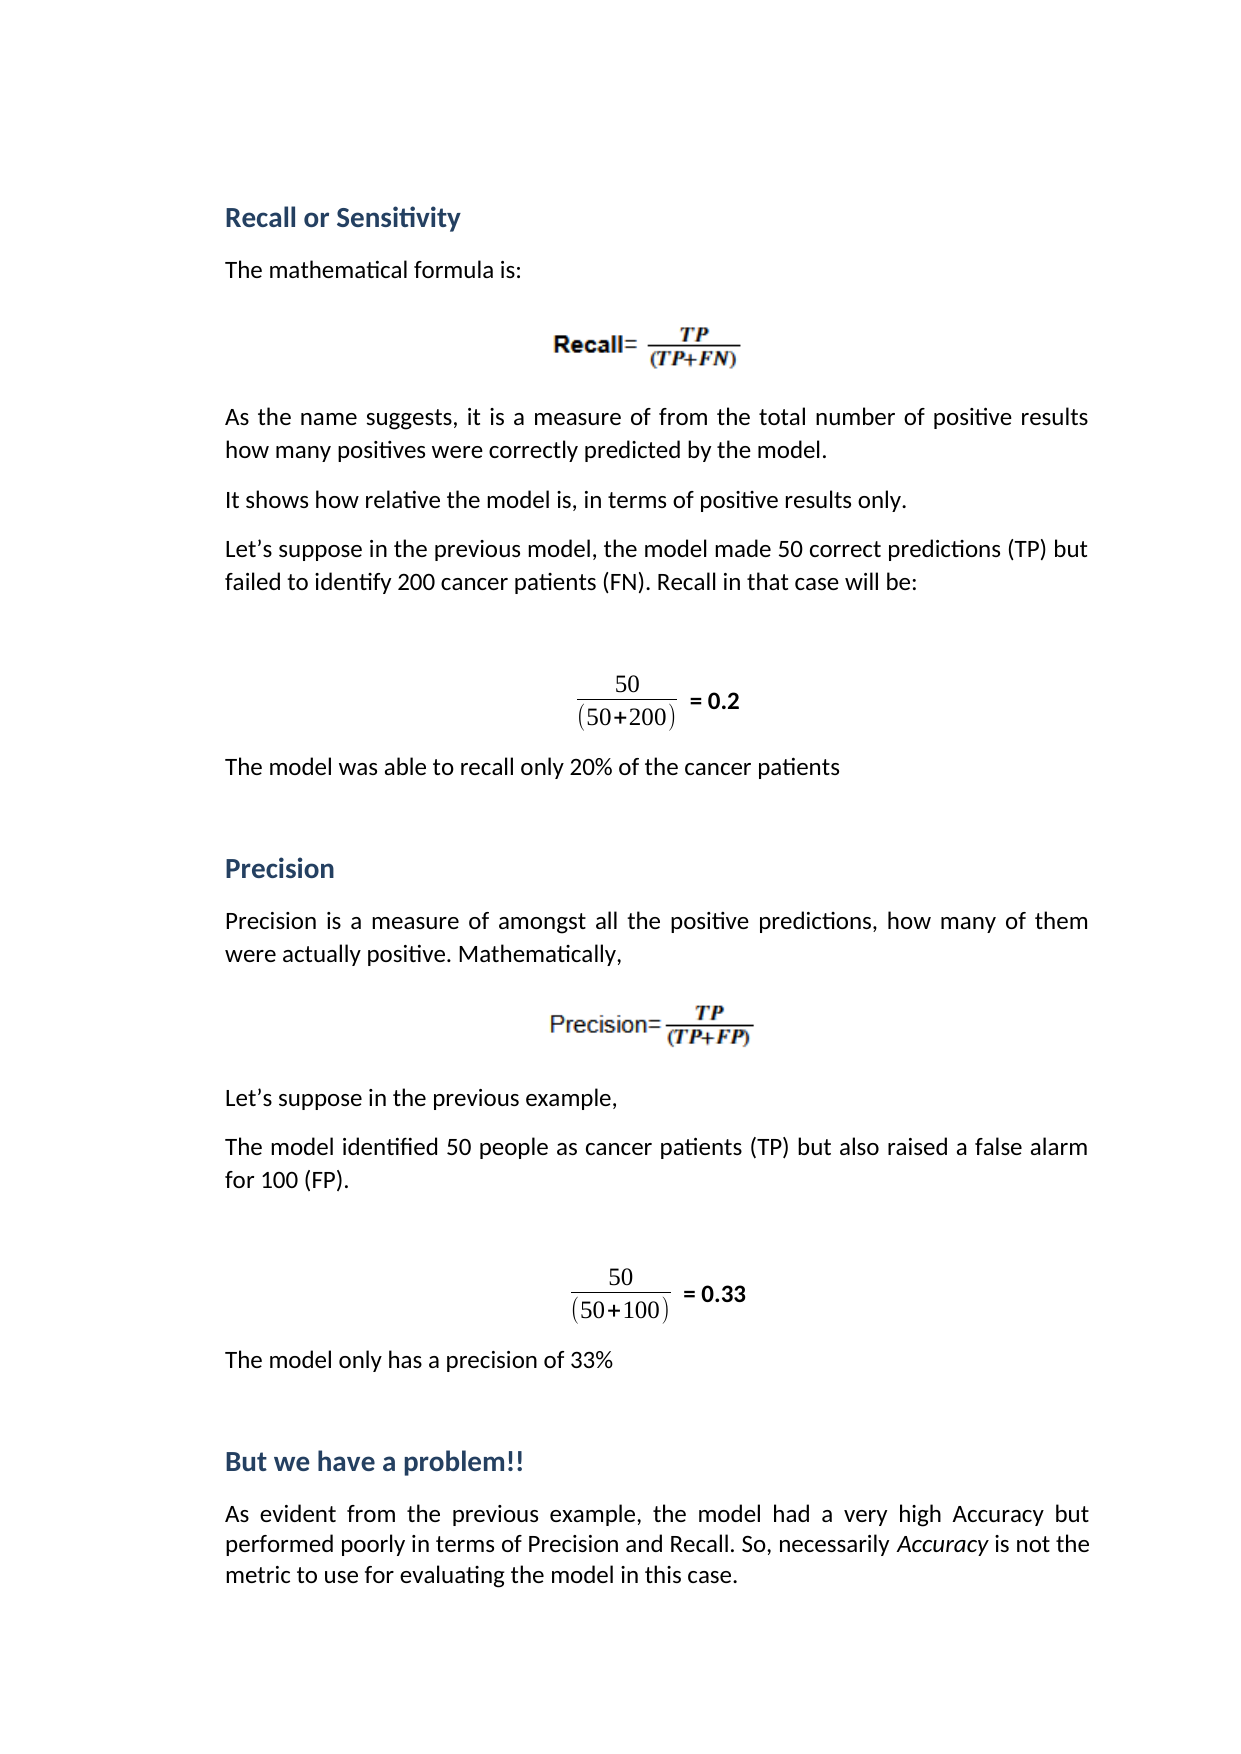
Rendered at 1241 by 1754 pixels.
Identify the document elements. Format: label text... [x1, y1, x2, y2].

text Recall or Sensitivity [225, 199, 1090, 235]
text = 0.33 [225, 1263, 1090, 1325]
text = 0.2 [225, 671, 1090, 732]
text Precision [225, 850, 1090, 886]
picture [539, 988, 776, 1063]
picture [546, 304, 769, 383]
text The model identified 50 people as cancer patients (TP) but also raised a false alarm for 100 (FP). [225, 1131, 1090, 1195]
text The model was able to recall only 20% of the cancer patients [225, 751, 1090, 782]
text As evident from the previous example, the model had a very high Accuracy but performed poorly in terms of Precision and Recall. So, necessarily Accuracy is not the metric to use for evaluating the model in this case. [225, 1498, 1090, 1590]
text As the name suggests, it is a measure of from the total number of positive results how many positives were correctly predicted by the model. [225, 401, 1090, 465]
text It shows how relative the model is, in terms of positive results only. [225, 484, 1090, 514]
text Let’s suppose in the previous model, the model made 50 correct predictions (TP) but failed to identify 200 cancer patients (FN). Recall in that case will be: [225, 533, 1090, 597]
text Precision is a measure of amongst all the positive predictions, how many of them were actually positive. Mathematically, [225, 906, 1090, 969]
text Let’s suppose in the previous example, [225, 1082, 1090, 1112]
text The mathematical formula is: [225, 255, 1090, 285]
text The model only has a precision of 33% [225, 1344, 1090, 1374]
text But we have a problem!! [225, 1443, 1090, 1479]
